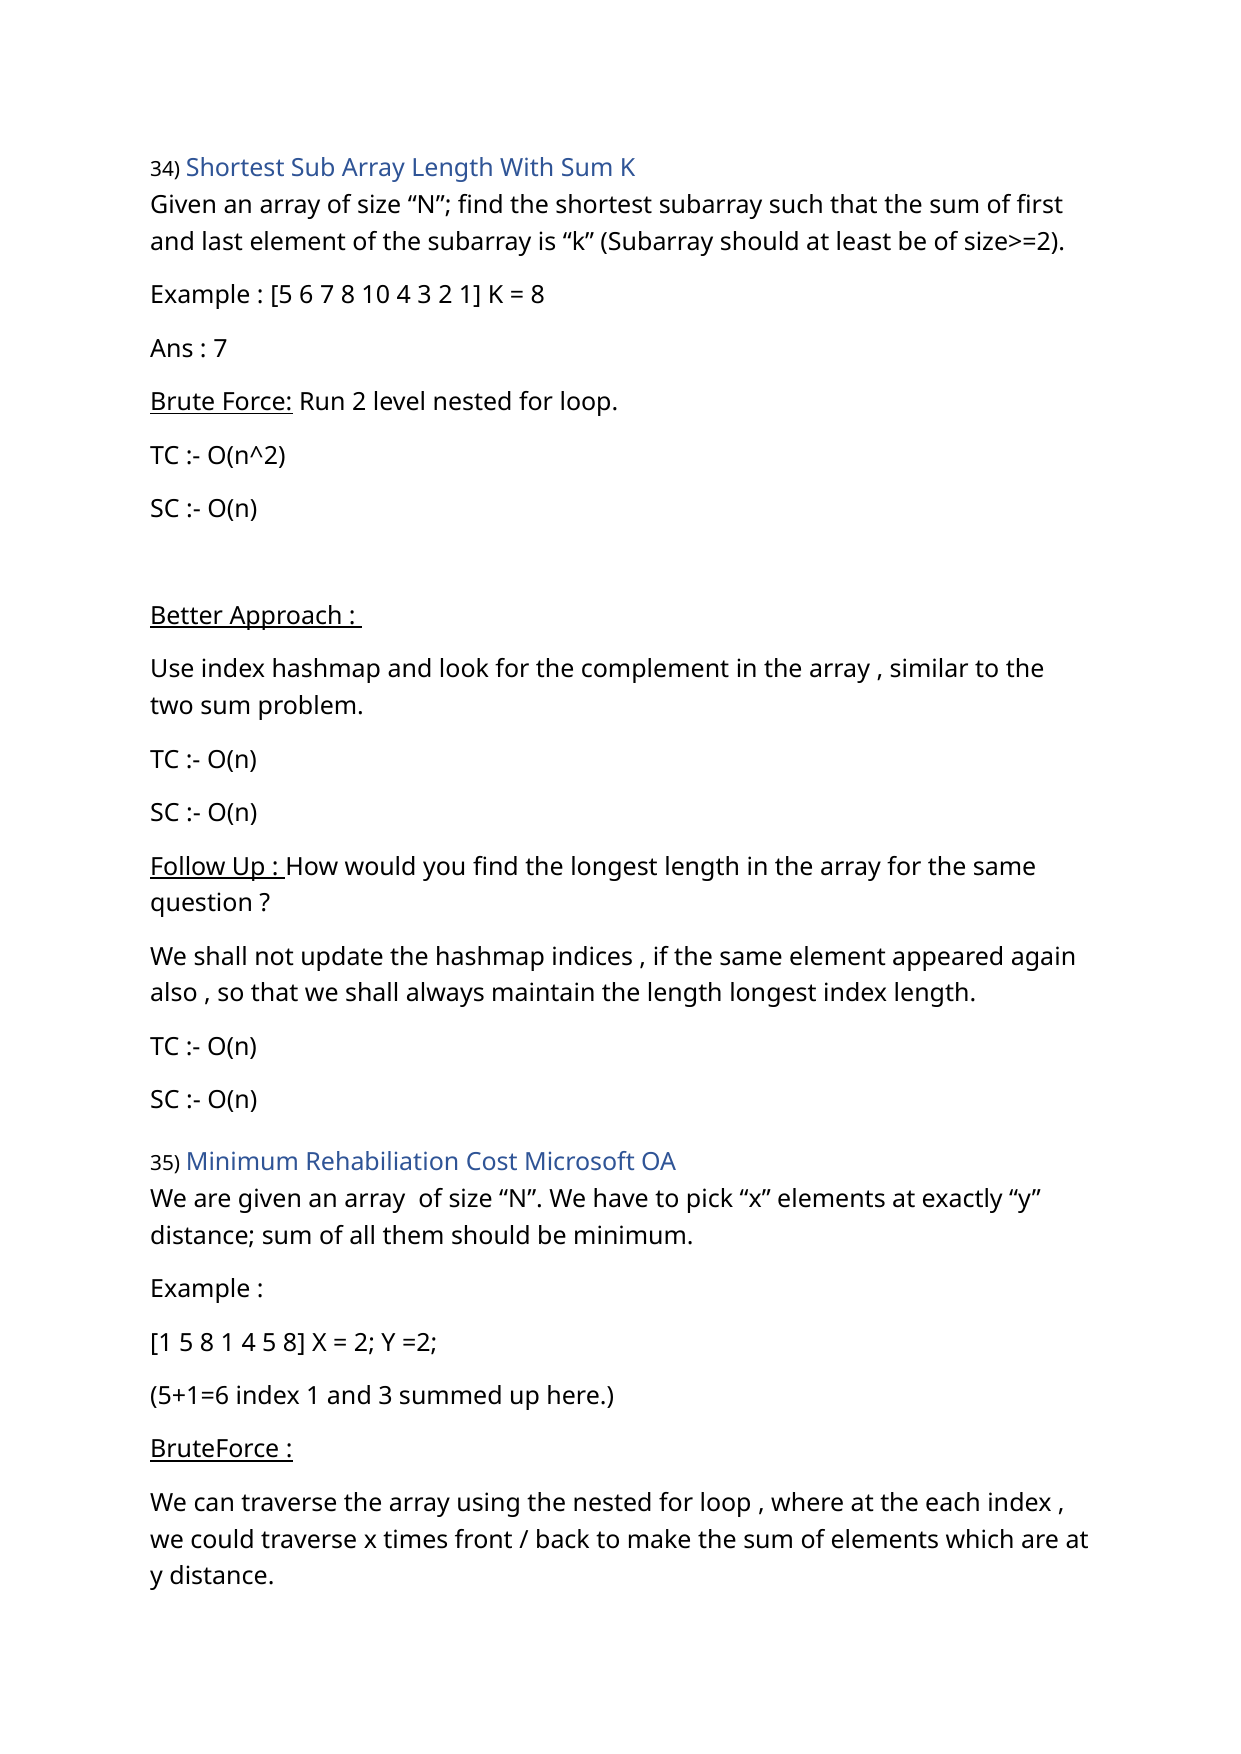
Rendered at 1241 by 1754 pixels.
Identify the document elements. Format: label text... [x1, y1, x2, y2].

text SC :- O(n) [150, 491, 1090, 525]
text SC :- O(n) [150, 1082, 1090, 1116]
text [1 5 8 1 4 5 8] X = 2; Y =2; [150, 1324, 1090, 1358]
text Example : [5 6 7 8 10 4 3 2 1] K = 8 [150, 277, 1090, 311]
text Ans : 7 [150, 330, 1090, 364]
text Example : [150, 1271, 1090, 1305]
text We shall not update the hashmap indices , if the same element appeared again also , so that we shall always maintain the length longest index length. [150, 938, 1090, 1009]
text Better Approach : [150, 598, 1090, 632]
text TC :- O(n) [150, 1028, 1090, 1063]
text We are given an array of size “N”. We have to pick “x” elements at exactly “y” distance; sum of all them should be minimum. [150, 1181, 1090, 1251]
text (5+1=6 index 1 and 3 summed up here.) [150, 1378, 1090, 1412]
text Given an array of size “N”; find the shortest subarray such that the sum of first and last element of the subarray is “k” (Subarray should at least be of size>=2). [150, 187, 1090, 258]
text SC :- O(n) [150, 795, 1090, 829]
text Use index hashmap and look for the complement in the array , similar to the two sum problem. [150, 651, 1090, 722]
subtitle Minimum Rehabiliation Cost Microsoft OA [150, 1144, 1090, 1178]
text We can traverse the array using the nested for loop , where at the each index , we could traverse x times front / back to make the sum of elements which are at y distance. [150, 1484, 1090, 1592]
text TC :- O(n) [150, 741, 1090, 775]
text BruteForce : [150, 1431, 1090, 1465]
text Brute Force: Run 2 level nested for loop. [150, 384, 1090, 418]
text TC :- O(n^2) [150, 437, 1090, 471]
text Follow Up : How would you find the longest length in the array for the same question ? [150, 848, 1090, 919]
subtitle Shortest Sub Array Length With Sum K [150, 150, 1090, 184]
